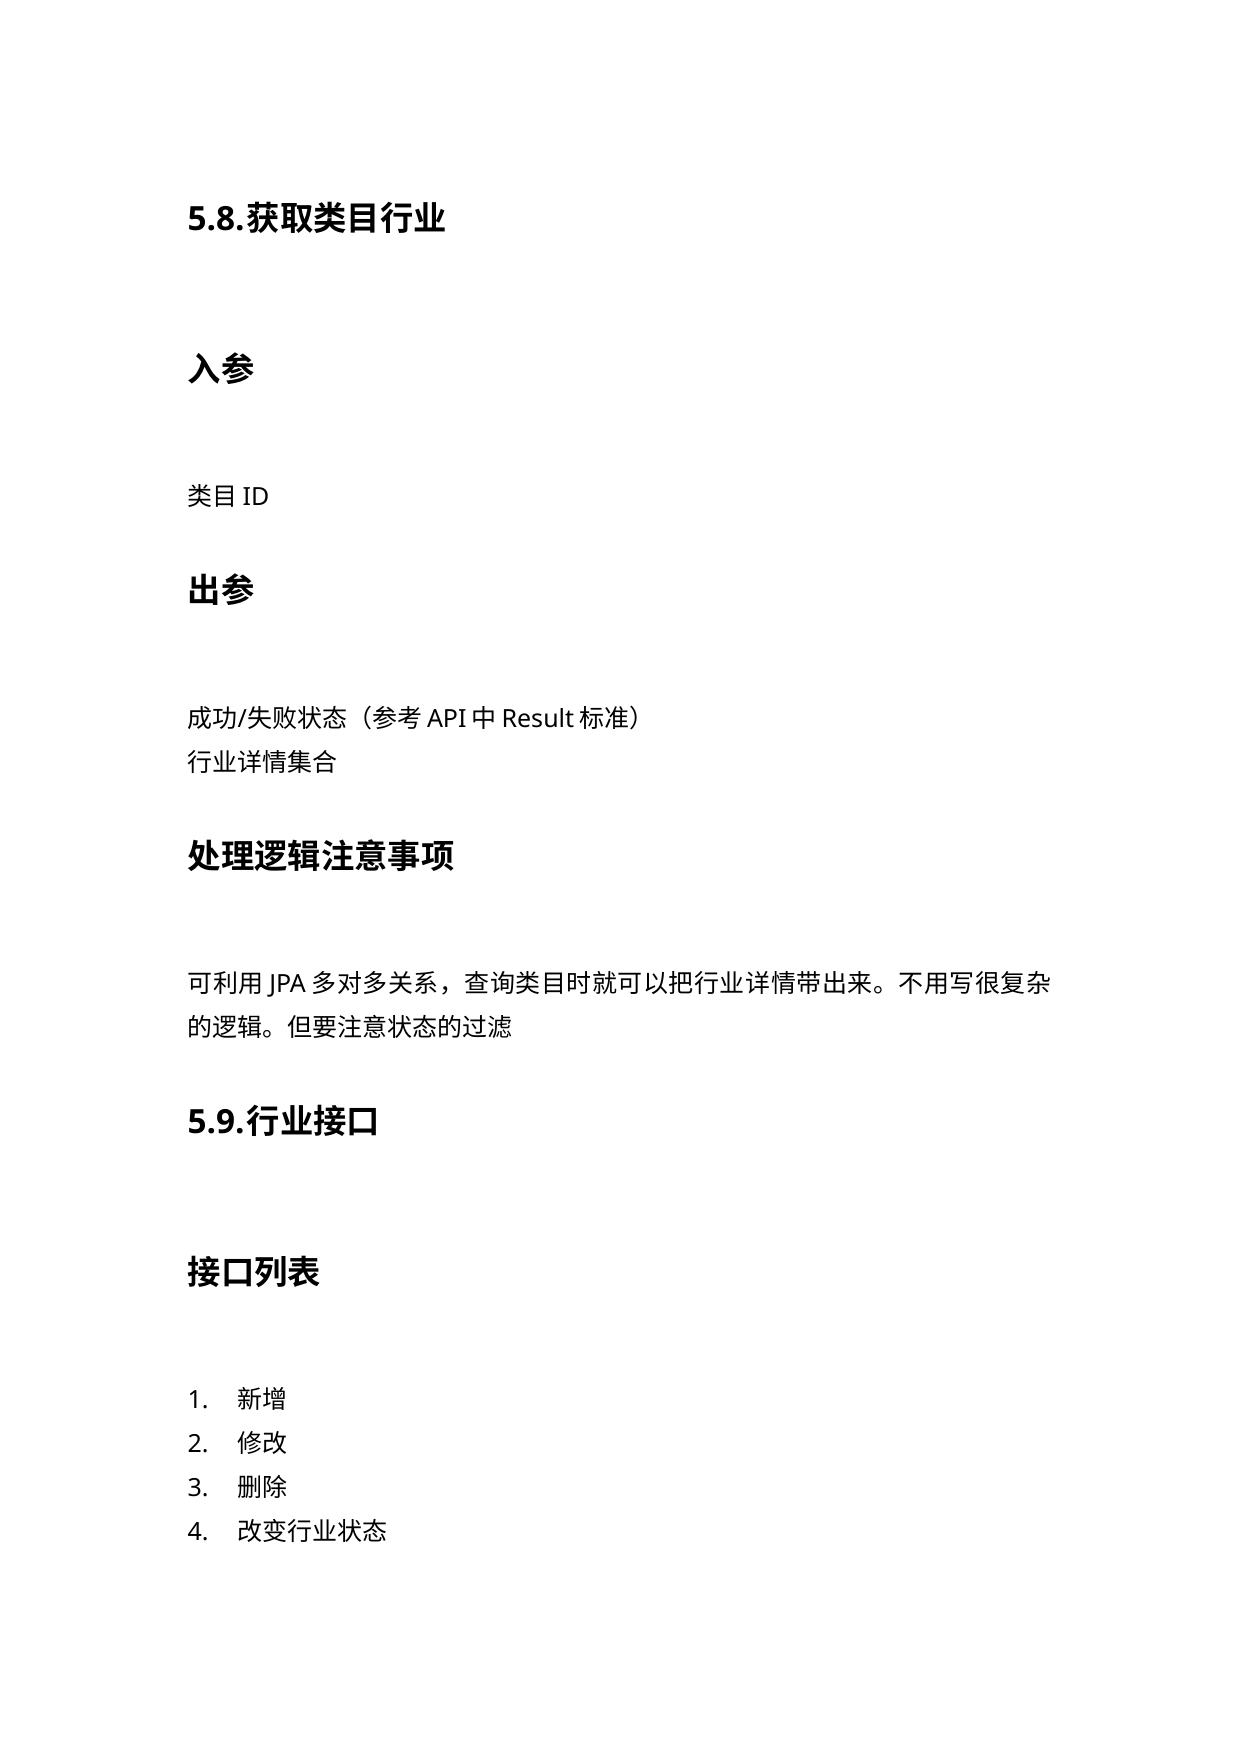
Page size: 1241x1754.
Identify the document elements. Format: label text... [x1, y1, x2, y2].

subtitle 出参 [187, 544, 1053, 632]
text 成功/失败状态（参考API中Result标准） [187, 694, 1053, 738]
text 行业详情集合 [187, 738, 1053, 782]
subtitle 行业接口 [187, 1075, 1053, 1163]
subtitle 处理逻辑注意事项 [187, 809, 1053, 898]
subtitle 入参 [187, 322, 1053, 411]
list 修改 [187, 1420, 1053, 1464]
list 删除 [187, 1464, 1053, 1508]
list 新增 [187, 1376, 1053, 1420]
text 可利用JPA多对多关系，查询类目时就可以把行业详情带出来。不用写很复杂的逻辑。但要注意状态的过滤 [187, 960, 1053, 1048]
subtitle 接口列表 [187, 1226, 1053, 1314]
subtitle 获取类目行业 [187, 172, 1053, 260]
text 类目ID [187, 473, 1053, 517]
list 改变行业状态 [187, 1508, 1053, 1552]
